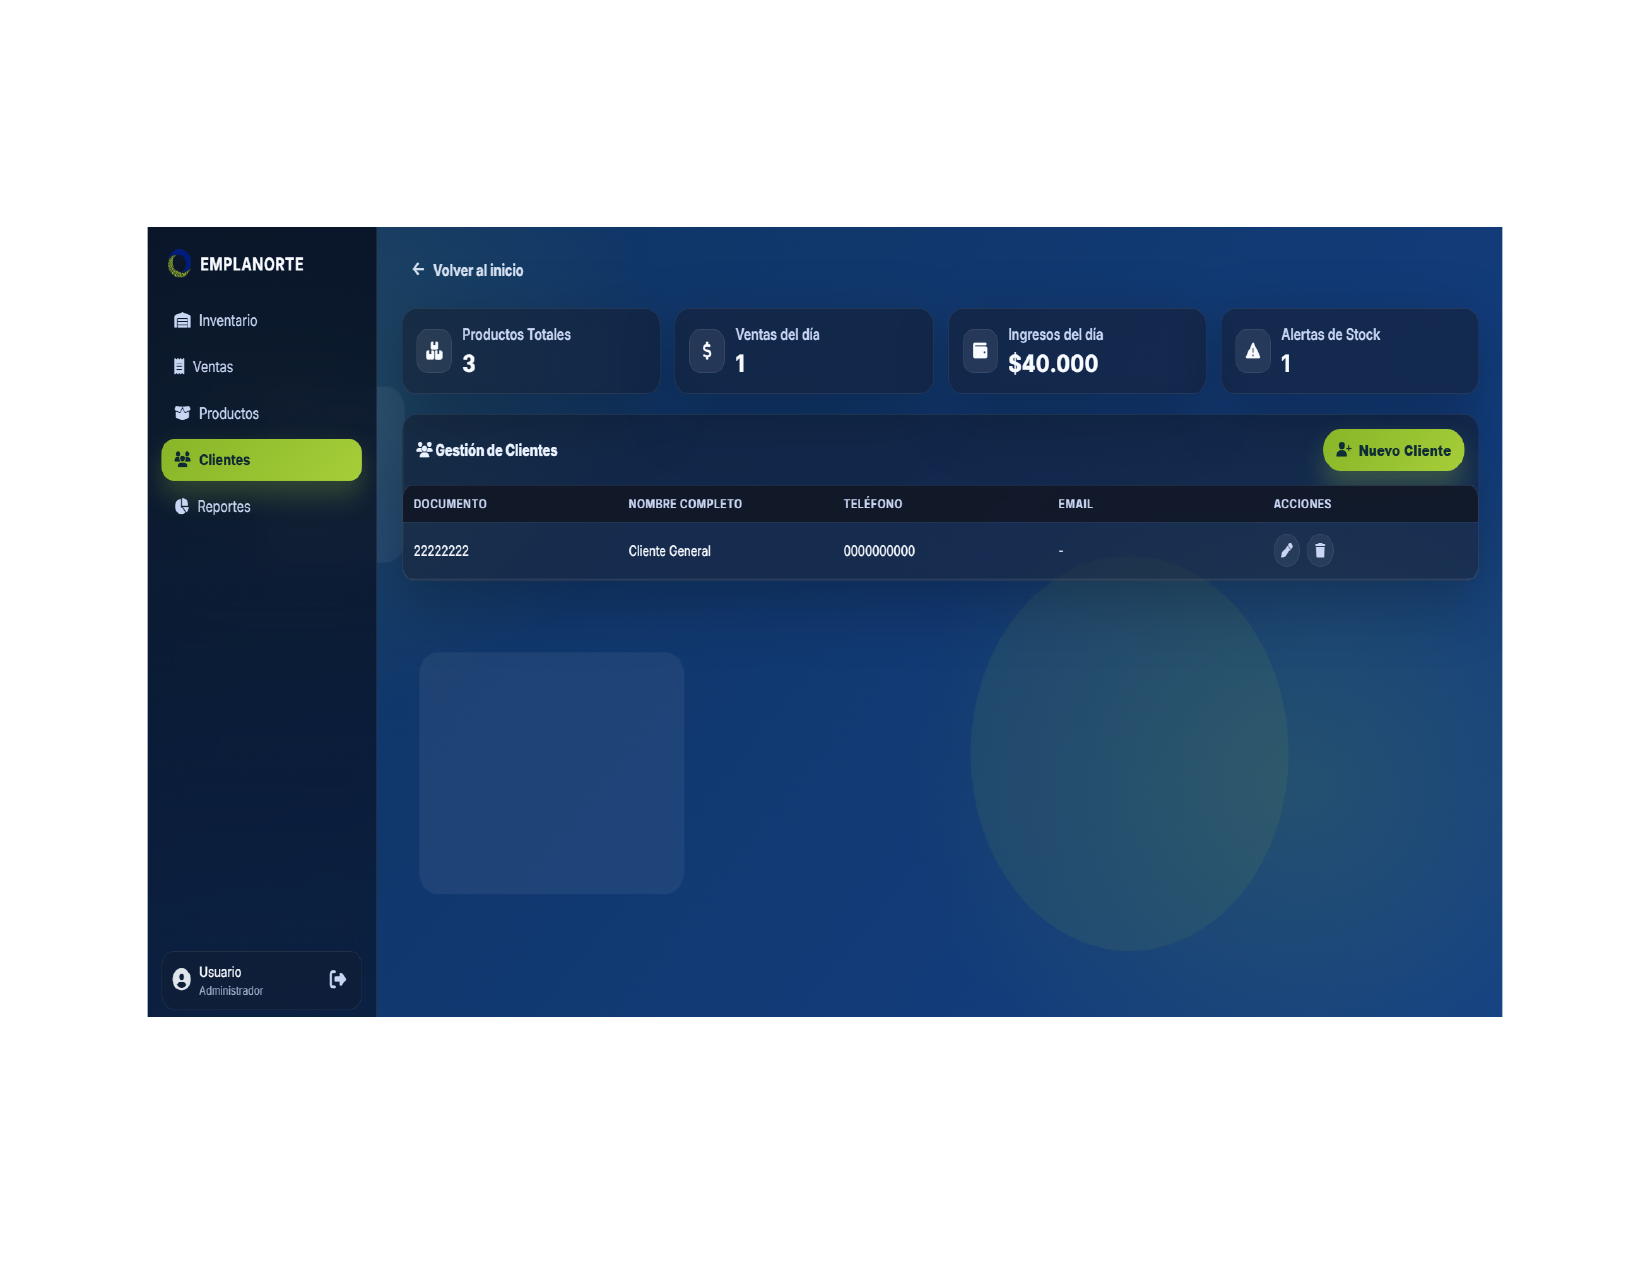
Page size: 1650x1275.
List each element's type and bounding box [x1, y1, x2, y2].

picture [147, 227, 1503, 1017]
